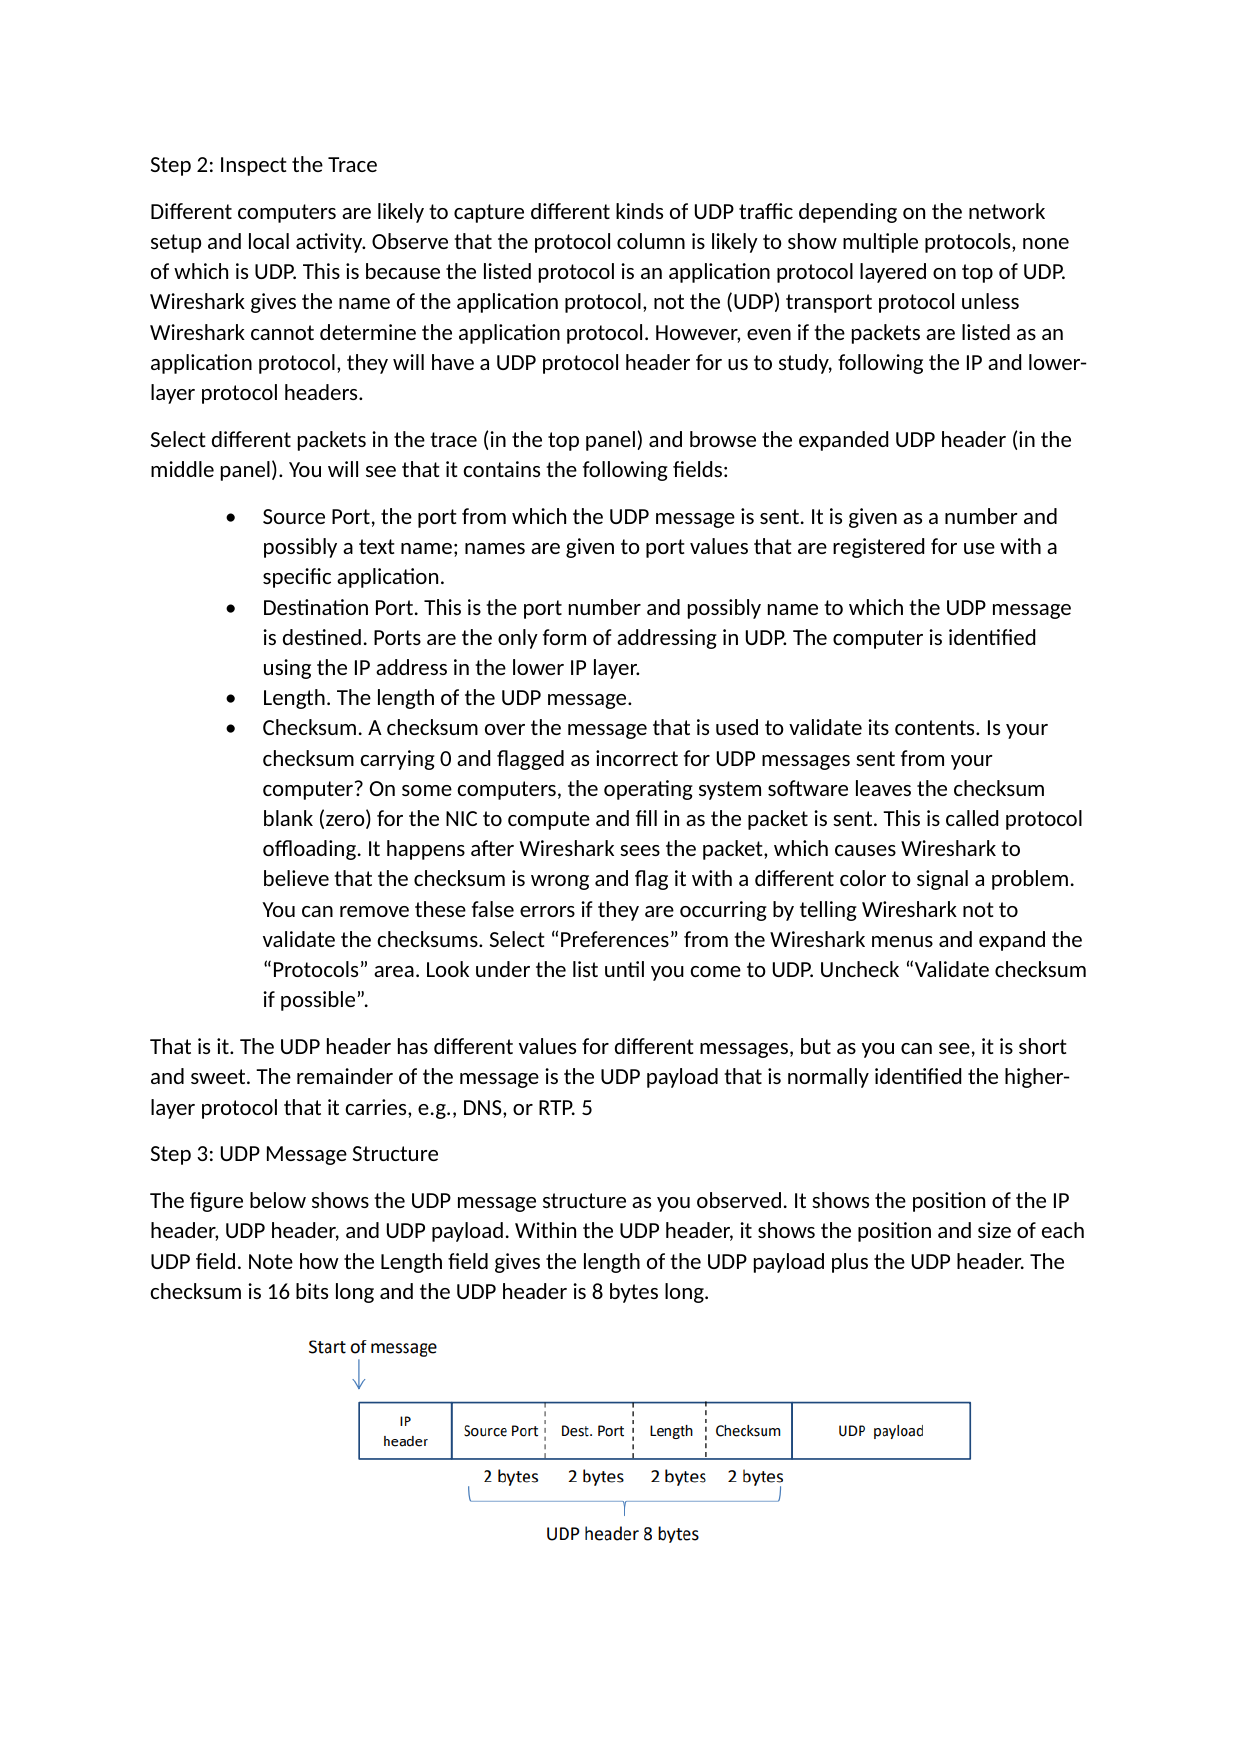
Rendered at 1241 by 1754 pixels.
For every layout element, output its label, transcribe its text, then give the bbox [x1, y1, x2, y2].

text Different computers are likely to capture different kinds of UDP traffic depending on the network setup and local activity. Observe that the protocol column is likely to show multiple protocols, none of which is UDP. This is because the listed protocol is an application protocol layered on top of UDP. Wireshark gives the name of the application protocol, not the (UDP) transport protocol unless Wireshark cannot determine the application protocol. However, even if the packets are listed as an application protocol, they will have a UDP protocol header for us to study, following the IP and lower-layer protocol headers. [150, 197, 1090, 406]
text Step 2: Inspect the Trace [150, 150, 1090, 178]
text Step 3: UDP Message Structure [150, 1139, 1090, 1168]
list Source Port, the port from which the UDP message is sent. It is given as a number and possibly a text name; names are given to port values that are registered for use with a specific application. [225, 502, 1090, 591]
picture [150, 1323, 1117, 1553]
list Destination Port. This is the port number and possibly name to which the UDP message is destined. Ports are the only form of addressing in UDP. The computer is identified using the IP address in the lower IP layer. [225, 593, 1090, 681]
text That is it. The UDP header has different values for different messages, but as you can see, it is short and sweet. The remainder of the message is the UDP payload that is normally identified the higher-layer protocol that it carries, e.g., DNS, or RTP. 5 [150, 1032, 1090, 1121]
list Checksum. A checksum over the message that is used to validate its contents. Is your checksum carrying 0 and flagged as incorrect for UDP messages sent from your computer? On some computers, the operating system software leaves the checksum blank (zero) for the NIC to compute and fill in as the packet is sent. This is called protocol offloading. It happens after Wireshark sees the packet, which causes Wireshark to believe that the checksum is wrong and flag it with a different color to signal a problem. You can remove these false errors if they are occurring by telling Wireshark not to validate the checksums. Select “Preferences” from the Wireshark menus and expand the “Protocols” area. Look under the list until you come to UDP. Uncheck “Validate checksum if possible”. [225, 713, 1090, 1013]
text The figure below shows the UDP message structure as you observed. It shows the position of the IP header, UDP header, and UDP payload. Within the UDP header, it shows the position and size of each UDP field. Note how the Length field gives the length of the UDP payload plus the UDP header. The checksum is 16 bits long and the UDP header is 8 bytes long. [150, 1186, 1090, 1305]
list Length. The length of the UDP message. [225, 683, 1090, 711]
text Select different packets in the trace (in the top panel) and browse the expanded UDP header (in the middle panel). You will see that it contains the following fields: [150, 425, 1090, 483]
